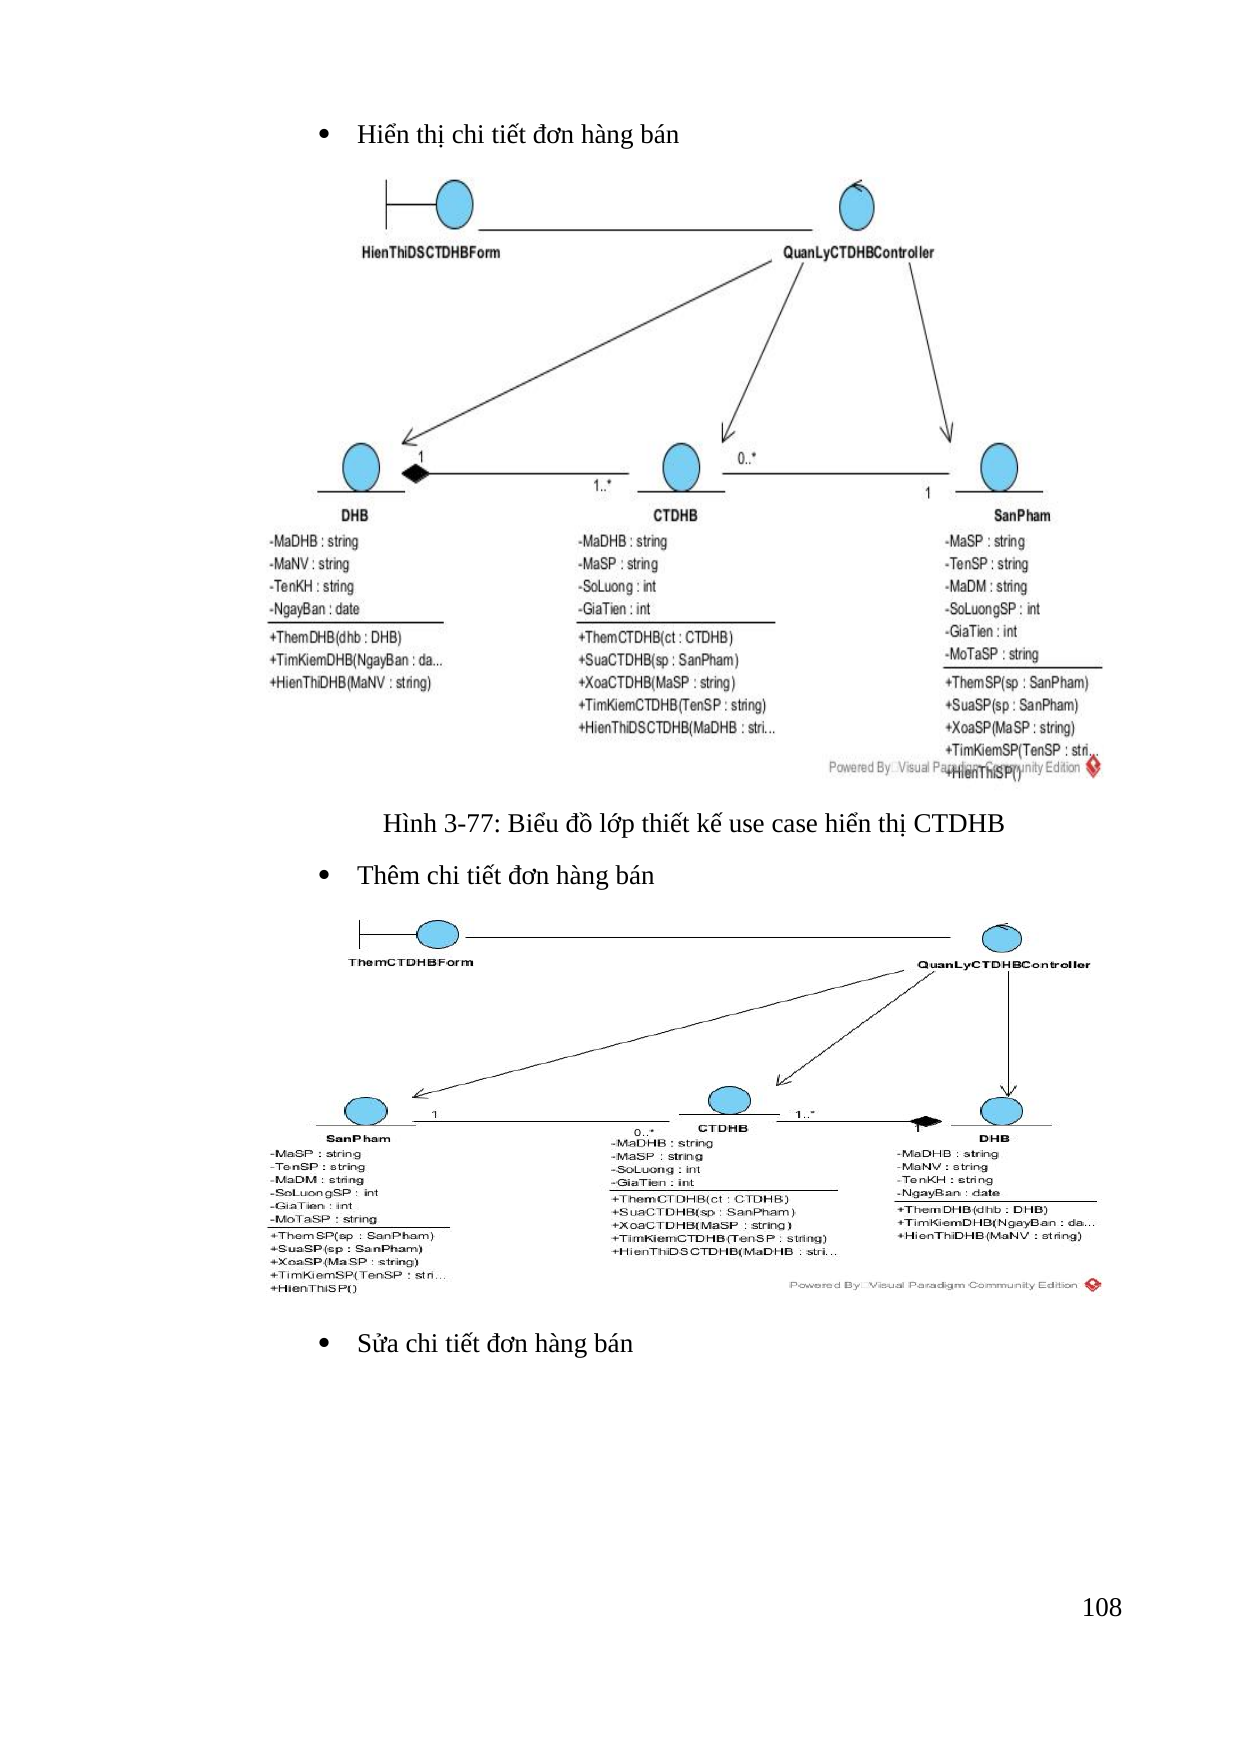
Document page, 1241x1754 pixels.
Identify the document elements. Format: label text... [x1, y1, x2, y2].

picture [265, 918, 1109, 1299]
picture [265, 177, 1107, 792]
list Hiển thị chi tiết đơn hàng bán [319, 118, 1122, 149]
list Sửa chi tiết đơn hàng bán [319, 1327, 1122, 1358]
list Thêm chi tiết đơn hàng bán [319, 859, 1122, 891]
